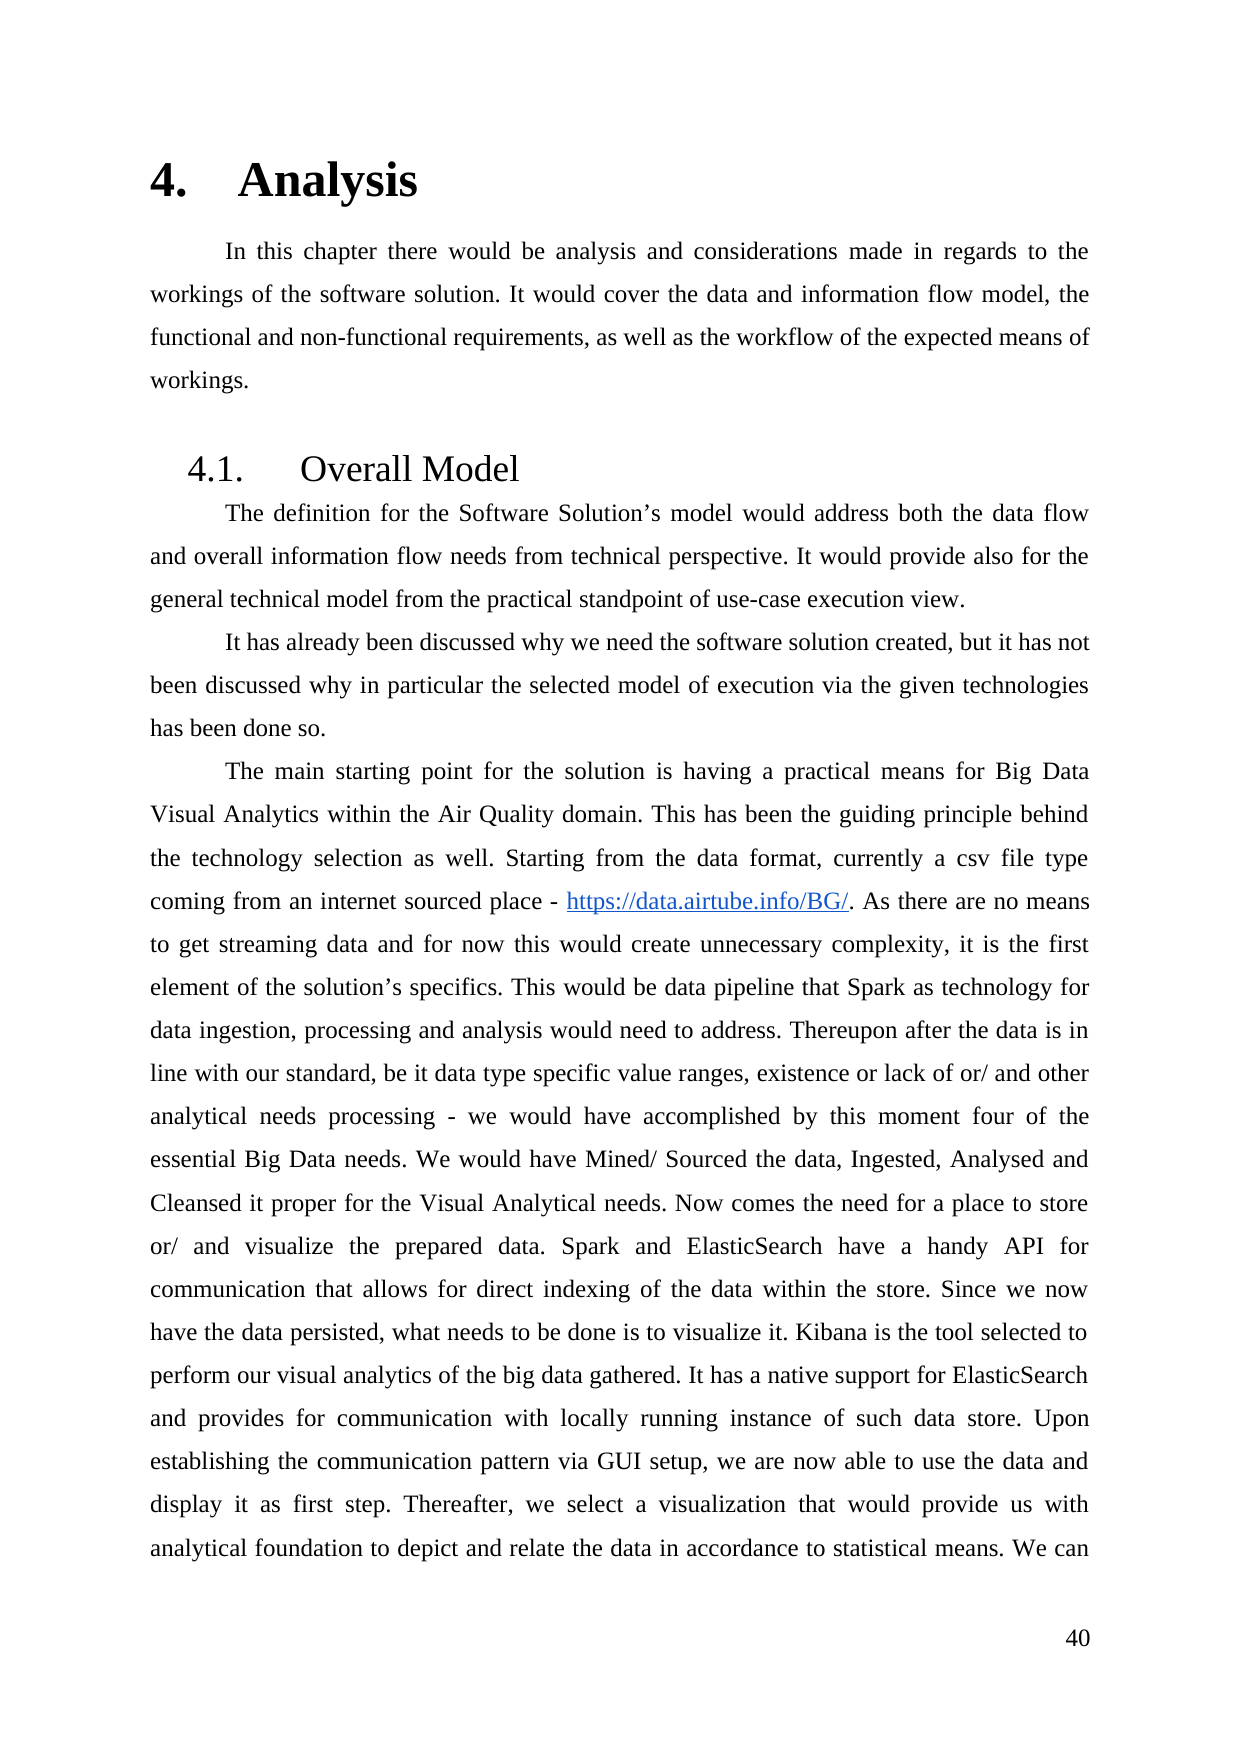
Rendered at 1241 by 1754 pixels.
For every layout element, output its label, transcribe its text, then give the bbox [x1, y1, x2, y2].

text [150, 756, 1090, 1561]
subtitle Overall Model [187, 446, 1090, 489]
text The definition for the Software Solution’s model would address both the data flow and overall information flow needs from technical perspective. It would provide also for the general technical model from the practical standpoint of use-case execution view. [150, 498, 1090, 613]
text It has already been discussed why we need the software solution created, but it has not been discussed why in particular the selected model of execution via the given technologies has been done so. [150, 627, 1090, 742]
subtitle Analysis [150, 150, 1090, 207]
text In this chapter there would be analysis and considerations made in regards to the workings of the software solution. It would cover the data and information flow model, the functional and non-functional requirements, as well as the workflow of the expected means of workings. [150, 236, 1090, 394]
